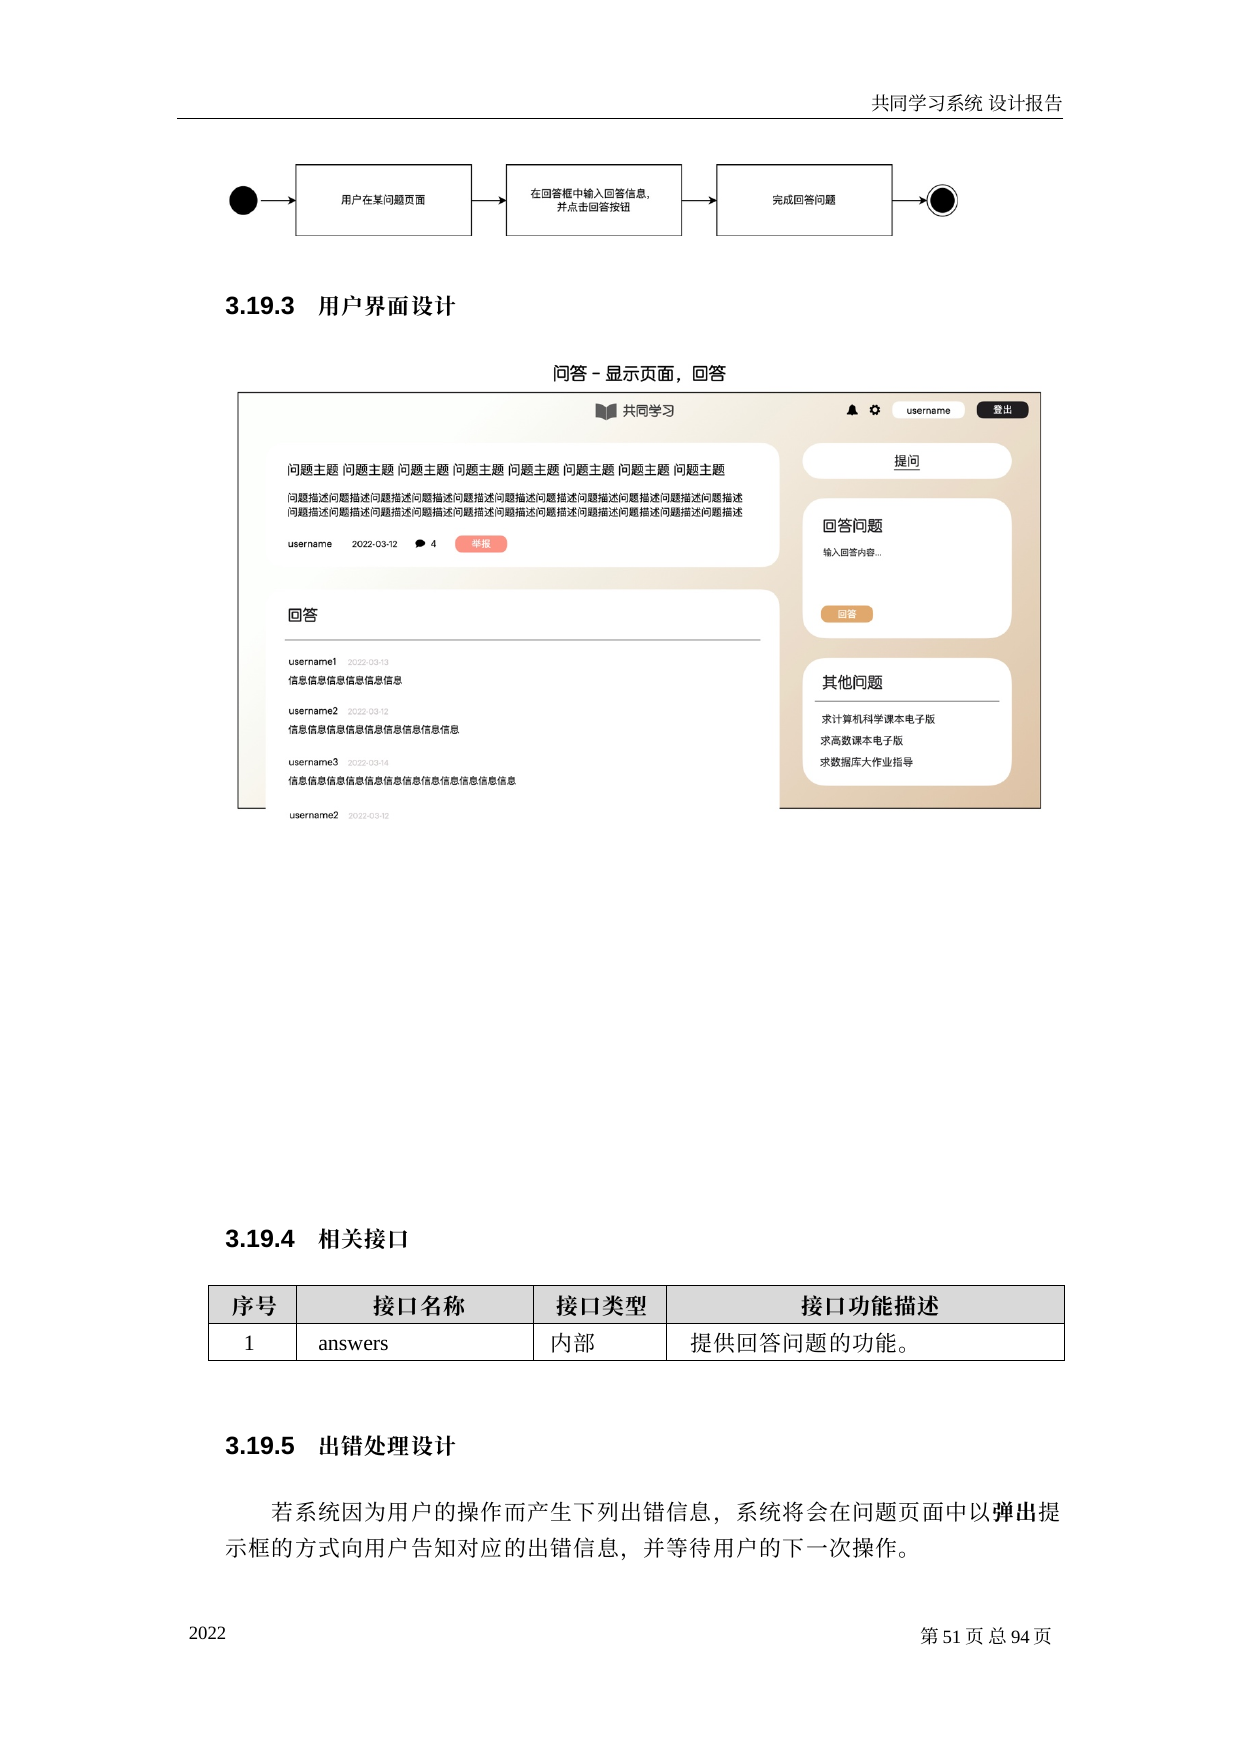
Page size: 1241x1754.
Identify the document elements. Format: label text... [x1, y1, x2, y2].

table_cell 内部 [534, 1324, 666, 1360]
picture [225, 164, 958, 236]
picture [225, 353, 1053, 820]
text 若系统因为用户的操作而产生下列出错信息，系统将会在问题页面中以弹出提示框的方式向用户告知对应的出错信息，并等待用户的下一次操作。 [222, 1493, 1061, 1566]
subtitle 相关接口 [208, 1220, 1061, 1256]
table_cell 提供回答问题的功能。 [667, 1324, 1064, 1360]
table_header 接口名称 [297, 1286, 533, 1323]
table_cell 1 [209, 1324, 296, 1360]
table_header 序号 [209, 1286, 296, 1323]
table_header 接口功能描述 [667, 1286, 1064, 1323]
subtitle 出错处理设计 [208, 1427, 1061, 1463]
subtitle 用户界面设计 [208, 286, 1061, 323]
table_header 接口类型 [534, 1286, 666, 1323]
table_cell answers [297, 1324, 533, 1360]
